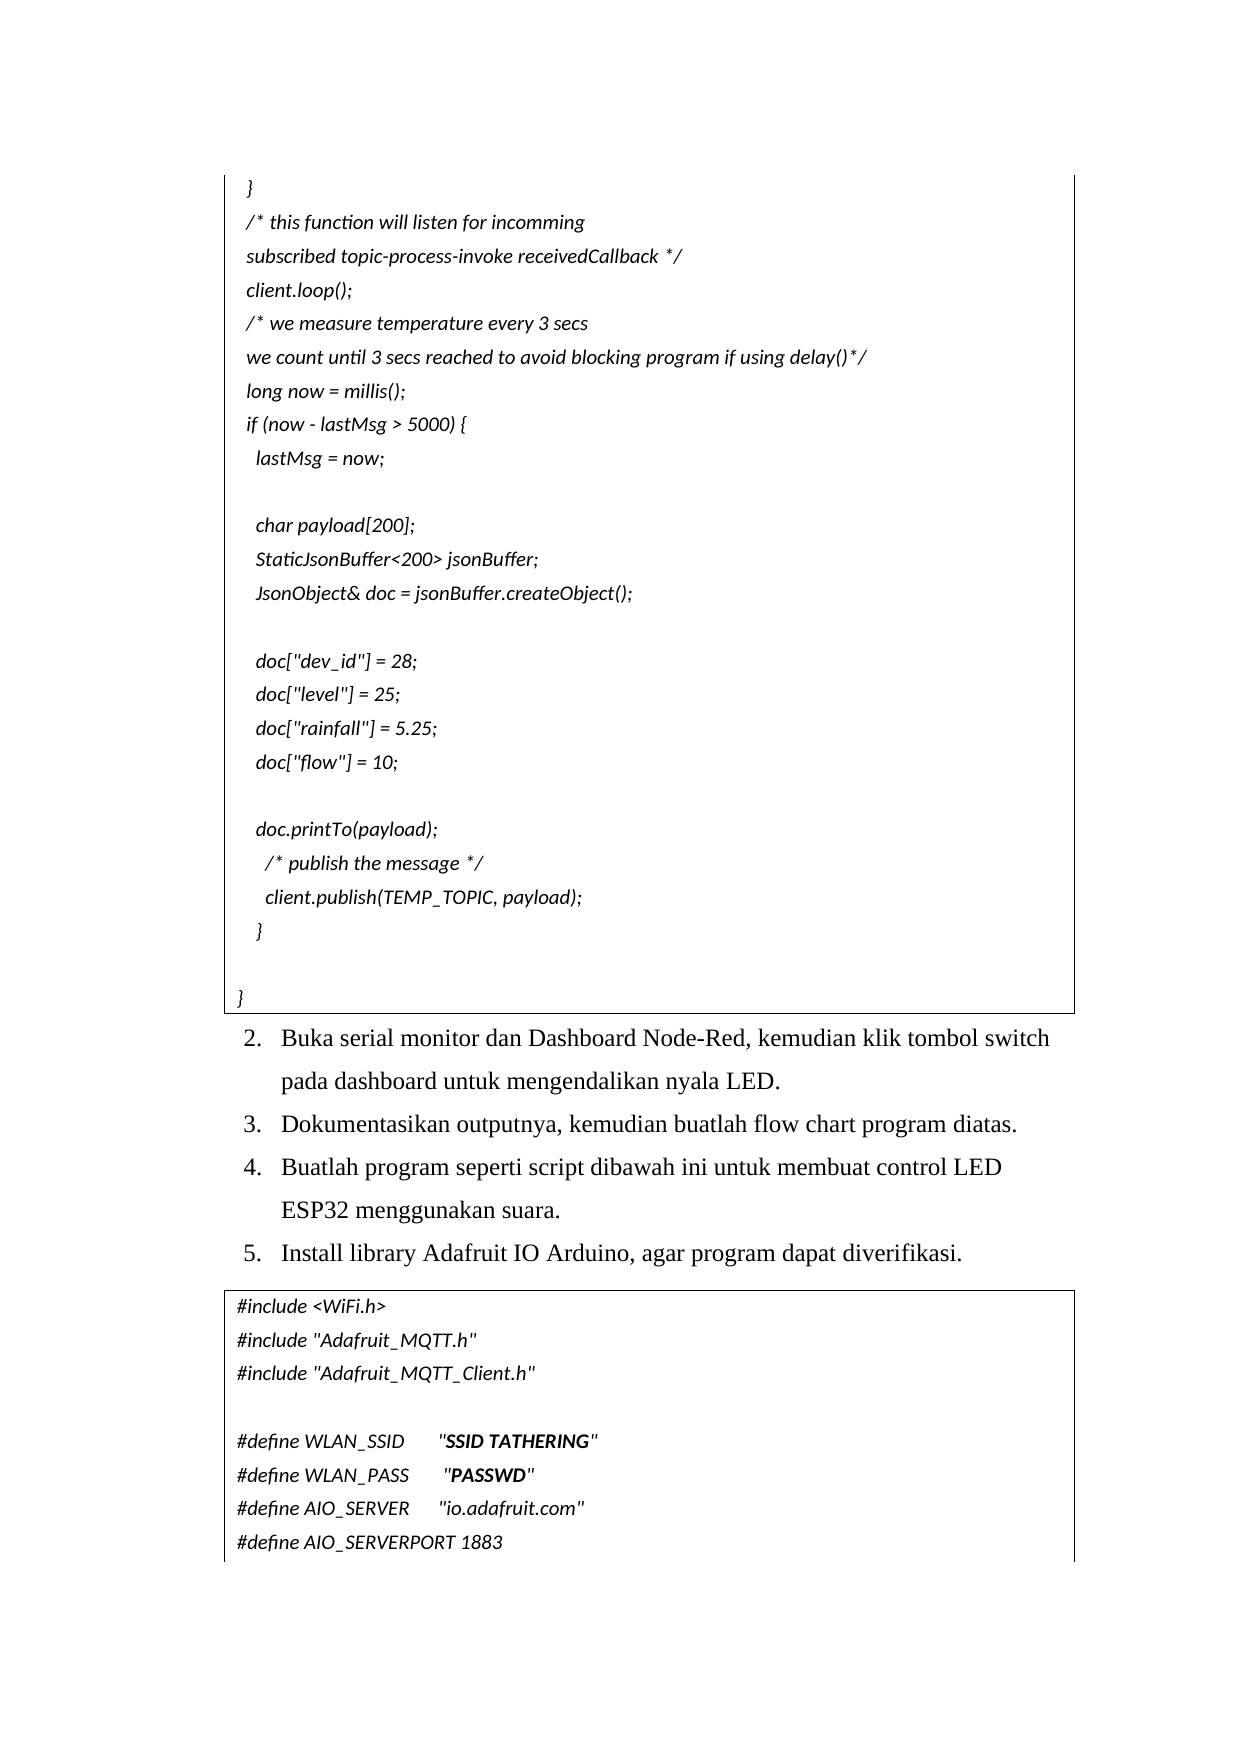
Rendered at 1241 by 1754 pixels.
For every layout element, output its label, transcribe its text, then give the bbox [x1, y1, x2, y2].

list Install library Adafruit IO Arduino, agar program dapat diverifikasi. [243, 1238, 1113, 1267]
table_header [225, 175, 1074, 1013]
list Buka serial monitor dan Dashboard Node-Red, kemudian klik tombol switch pada dashboard untuk mengendalikan nyala LED. [243, 1023, 1063, 1094]
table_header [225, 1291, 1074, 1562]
list Buatlah program seperti script dibawah ini untuk membuat control LED ESP32 menggunakan suara. [243, 1152, 1063, 1224]
list Dokumentasikan outputnya, kemudian buatlah flow chart program diatas. [243, 1109, 1113, 1138]
